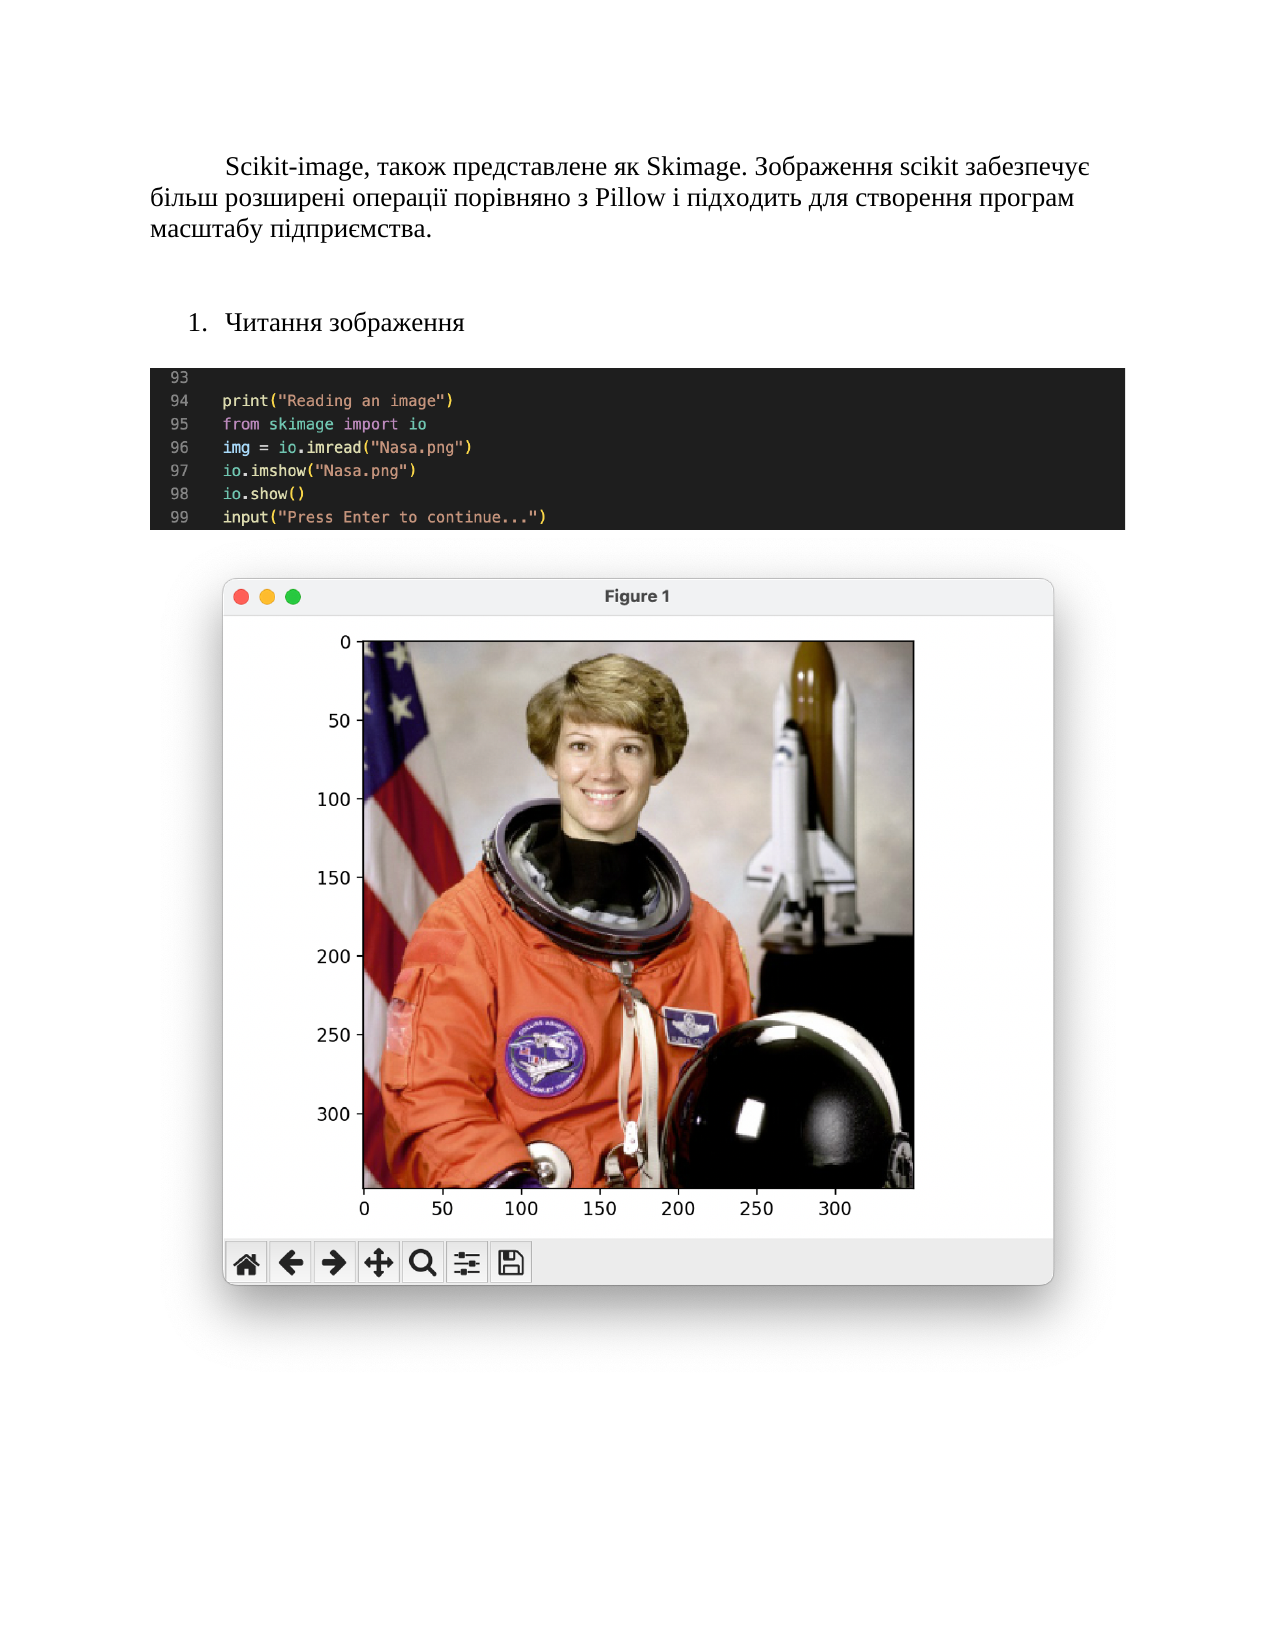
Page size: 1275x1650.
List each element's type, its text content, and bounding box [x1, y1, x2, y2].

text Scikit-image, також представлене як Skimage. Зображення scikit забезпечує більш розширені операції порівняно з Pillow і підходить для створення програм масштабу підприємства. [150, 150, 1125, 243]
list Читання зображення [187, 306, 1125, 337]
picture [150, 368, 1125, 1381]
